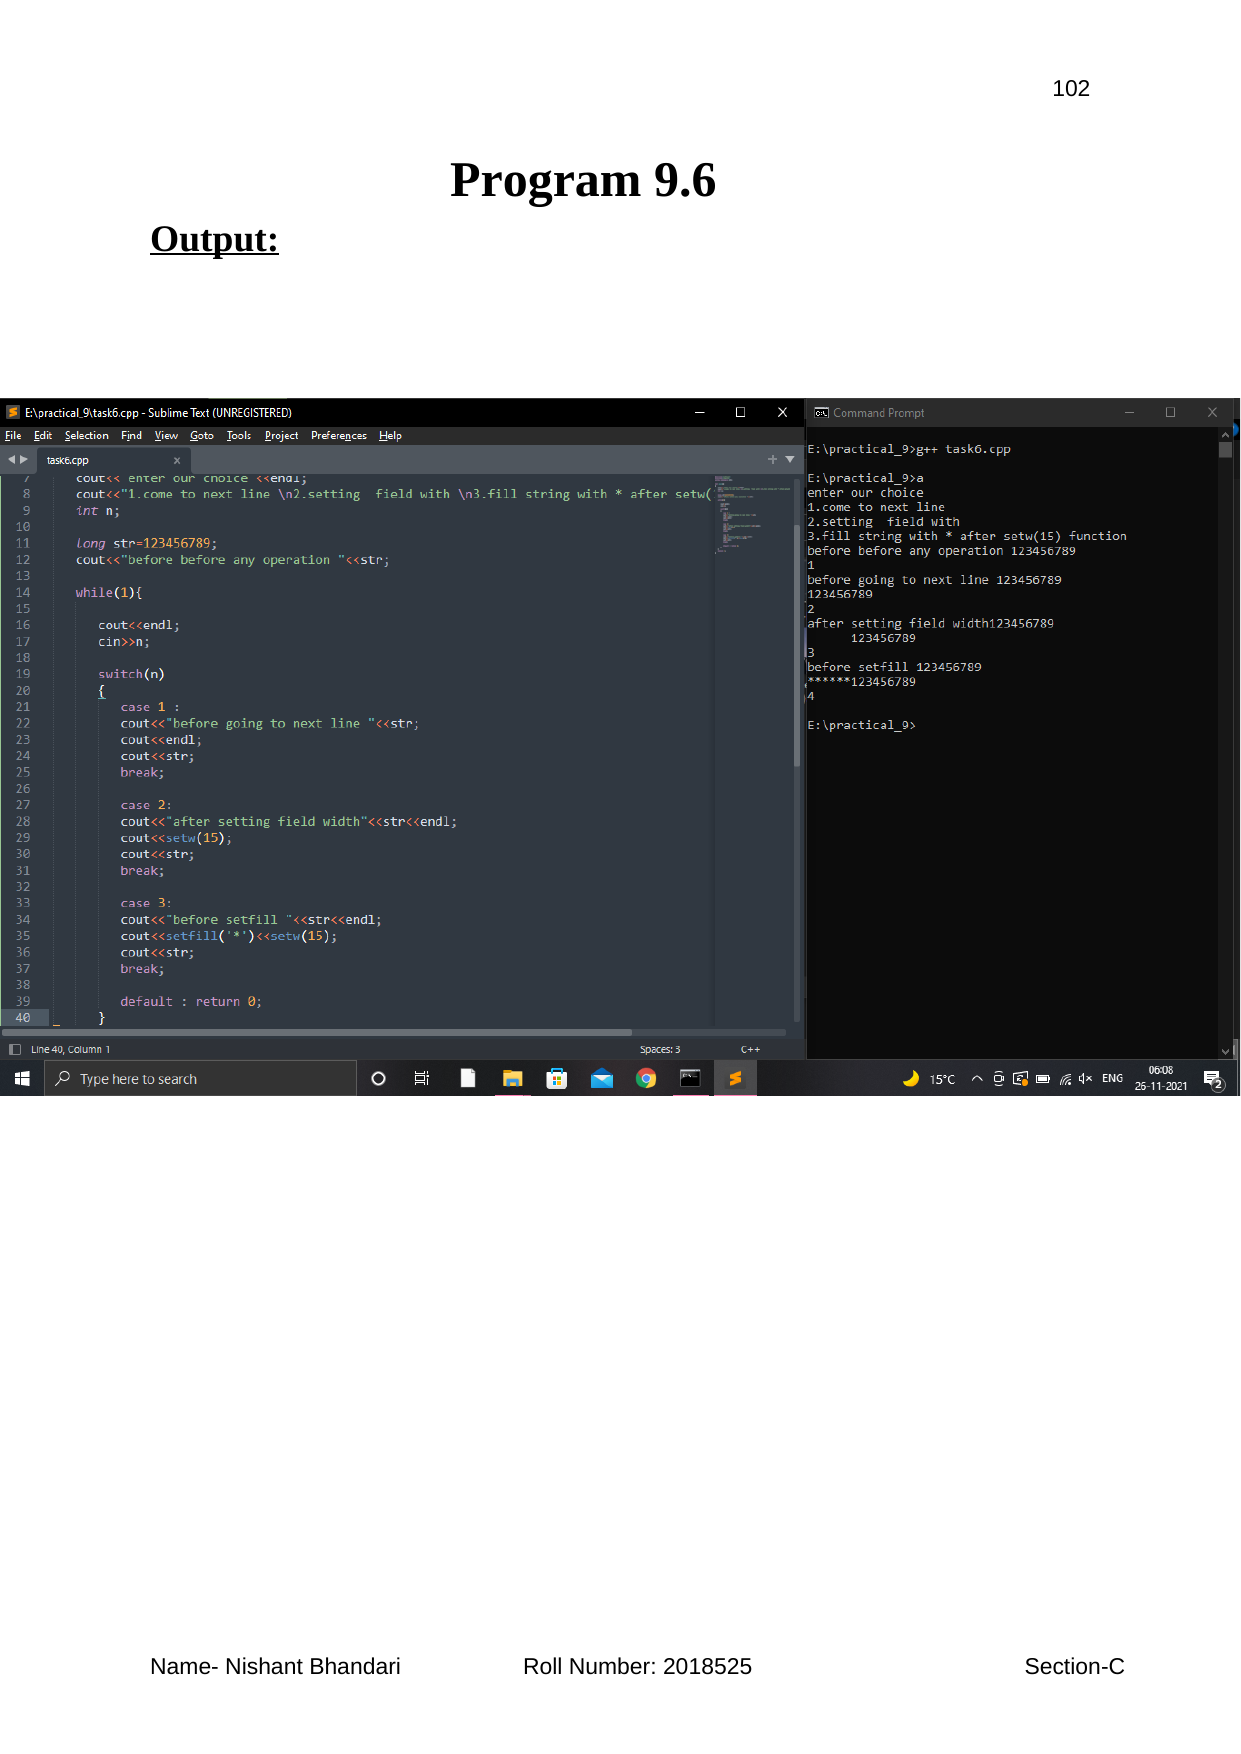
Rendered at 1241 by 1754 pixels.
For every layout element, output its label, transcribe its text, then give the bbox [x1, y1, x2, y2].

picture [0, 398, 1241, 1096]
text Output: [150, 216, 1090, 259]
text Program 9.6 [375, 150, 1090, 207]
